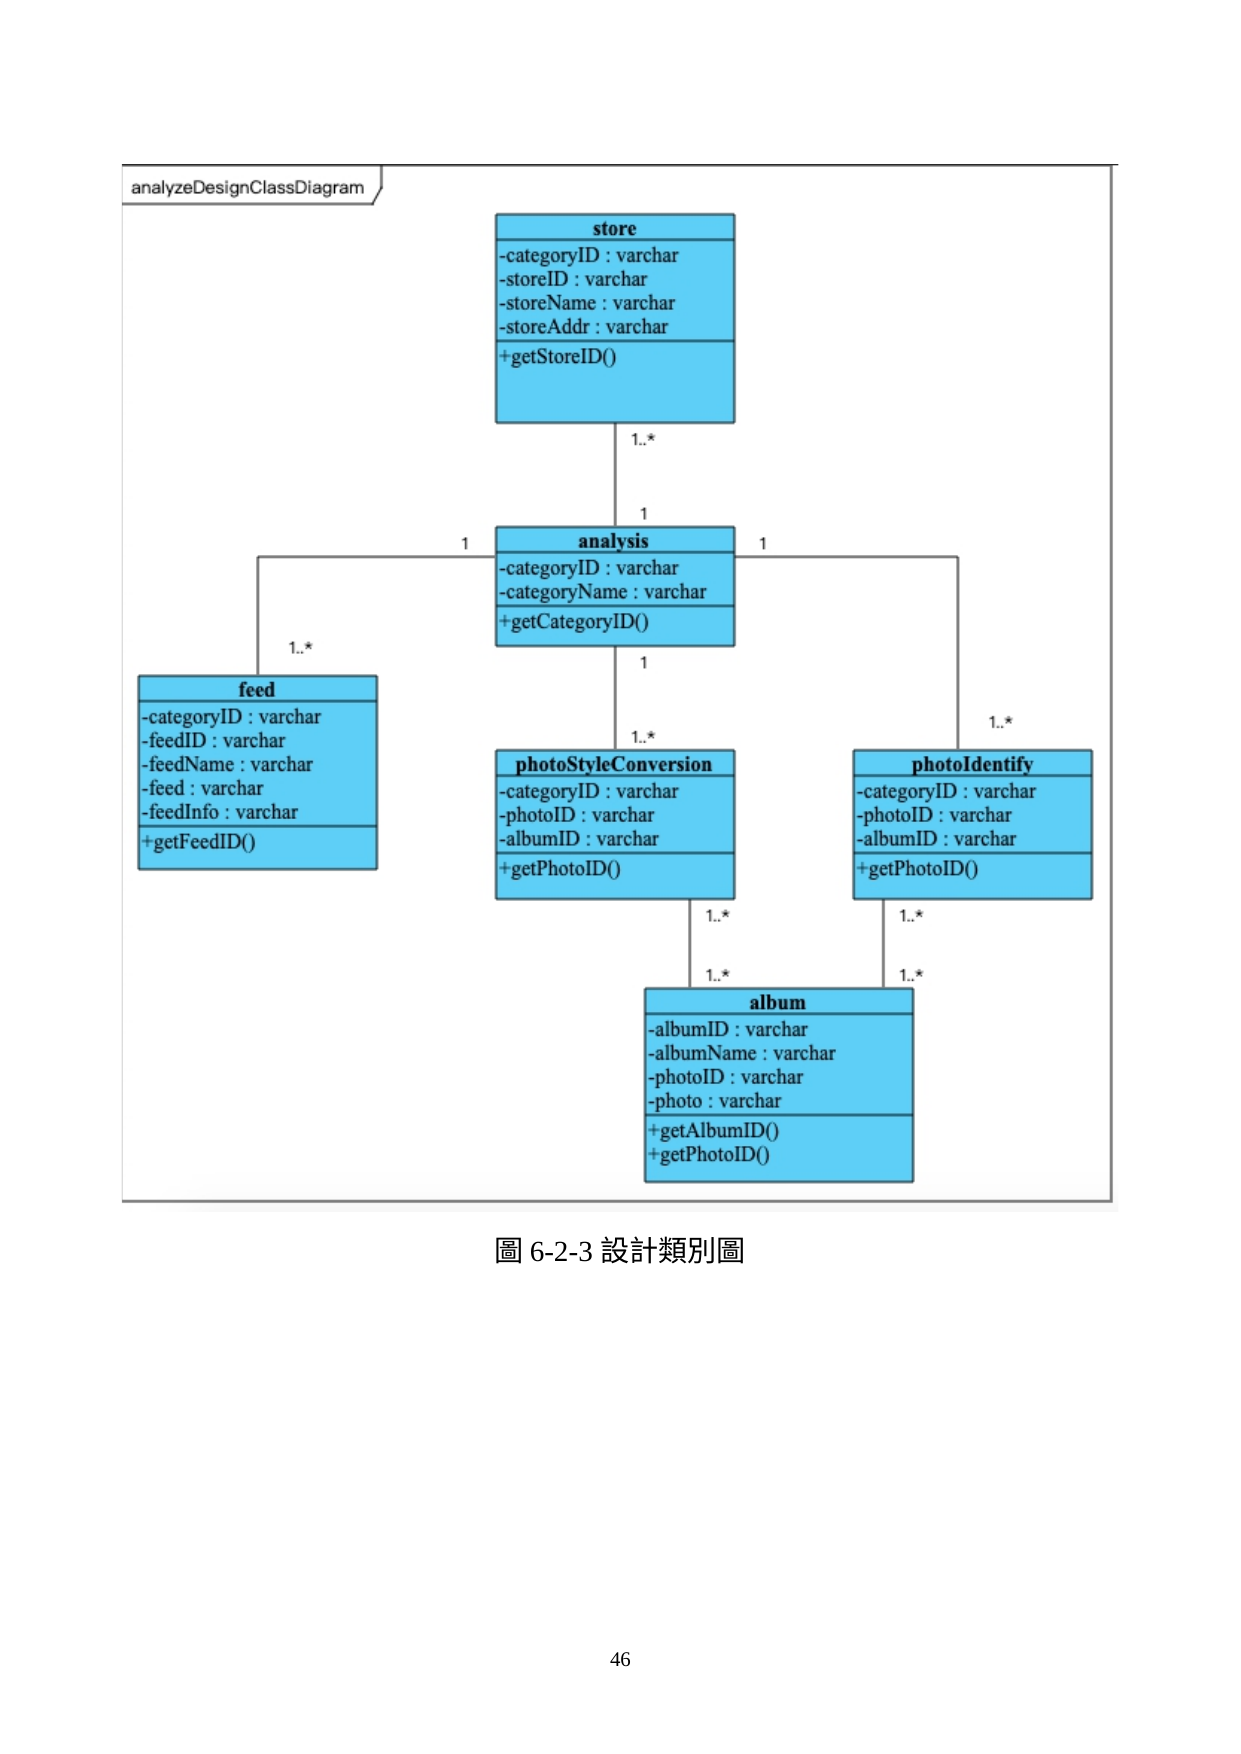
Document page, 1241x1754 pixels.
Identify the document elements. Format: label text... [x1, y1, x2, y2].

text 圖6-2-3 設計類別圖 [118, 1214, 1122, 1273]
picture [121, 164, 1119, 1212]
